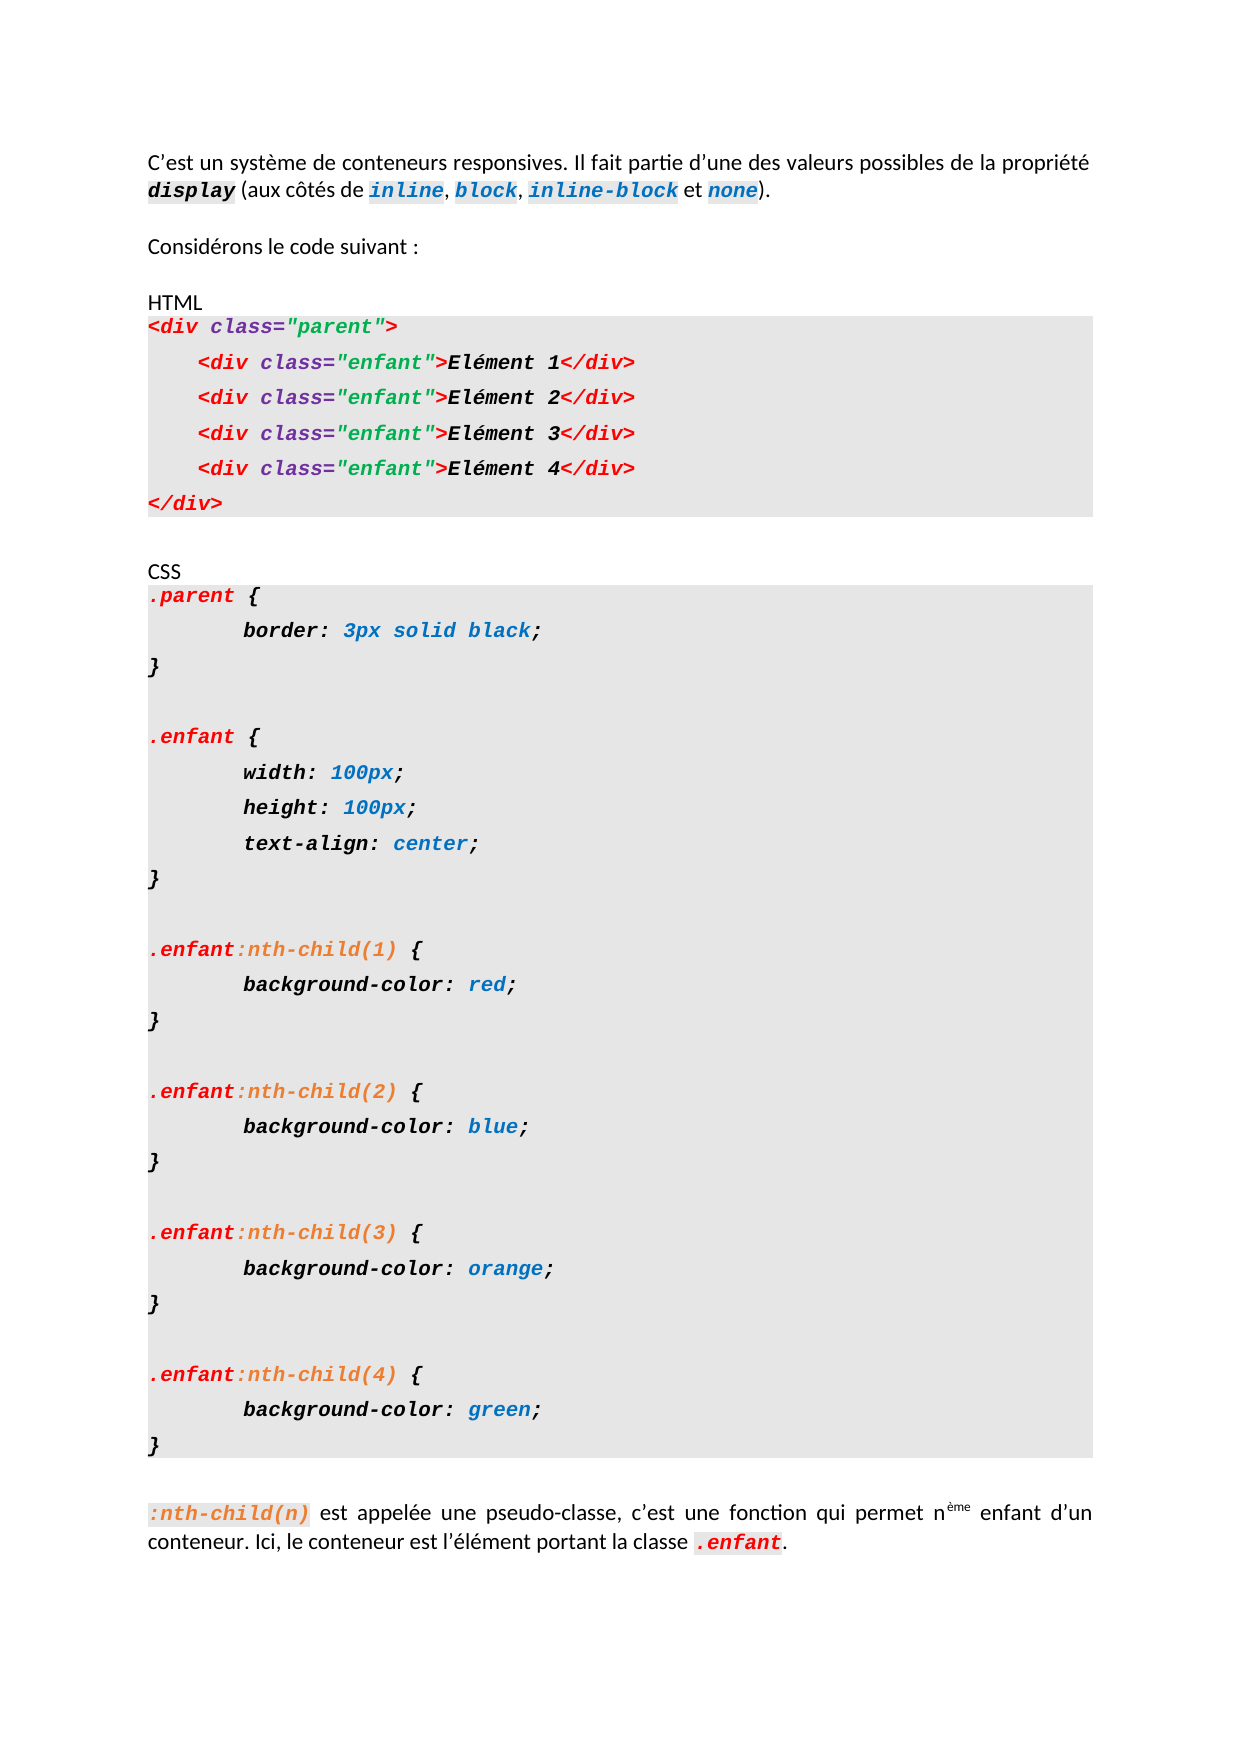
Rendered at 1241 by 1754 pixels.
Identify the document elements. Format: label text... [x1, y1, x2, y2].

text background-color: blue; [148, 1116, 1093, 1140]
text <div class="enfant">Elément 3</div> [148, 422, 1093, 446]
text } [148, 1435, 1093, 1458]
text } [148, 868, 1093, 892]
text CSS [148, 557, 1093, 585]
text } [148, 656, 1093, 679]
text } [148, 1151, 1093, 1175]
text .enfant { [148, 726, 1093, 750]
text C’est un système de conteneurs responsives. Il fait partie d’une des valeurs possibles de la propriété display (aux côtés de inline, block, inline-block et none). [148, 148, 1093, 204]
text .parent { [148, 585, 1093, 608]
text background-color: orange; [148, 1258, 1093, 1281]
text .enfant:nth-child(4) { [148, 1364, 1093, 1388]
text </div> [148, 493, 1093, 517]
text <div class="parent"> [148, 316, 1093, 340]
text .enfant:nth-child(3) { [148, 1222, 1093, 1246]
text HTML [148, 288, 1093, 316]
text .enfant:nth-child(1) { [148, 939, 1093, 963]
text .enfant:nth-child(2) { [148, 1081, 1093, 1104]
text background-color: green; [148, 1399, 1093, 1423]
text background-color: red; [148, 974, 1093, 998]
text border: 3px solid black; [148, 620, 1093, 644]
text height: 100px; [148, 797, 1093, 821]
text Considérons le code suivant : [148, 232, 1093, 260]
text <div class="enfant">Elément 4</div> [148, 458, 1093, 482]
text <div class="enfant">Elément 1</div> [148, 352, 1093, 375]
text } [148, 1293, 1093, 1317]
text } [148, 1010, 1093, 1033]
text text-align: center; [148, 833, 1093, 856]
text <div class="enfant">Elément 2</div> [148, 387, 1093, 411]
text width: 100px; [148, 762, 1093, 786]
text :nth-child(n) est appelée une pseudo-classe, c’est une fonction qui permet nème enfant d’un conteneur. Ici, le conteneur est l’élément portant la classe .enfant. [148, 1498, 1093, 1555]
